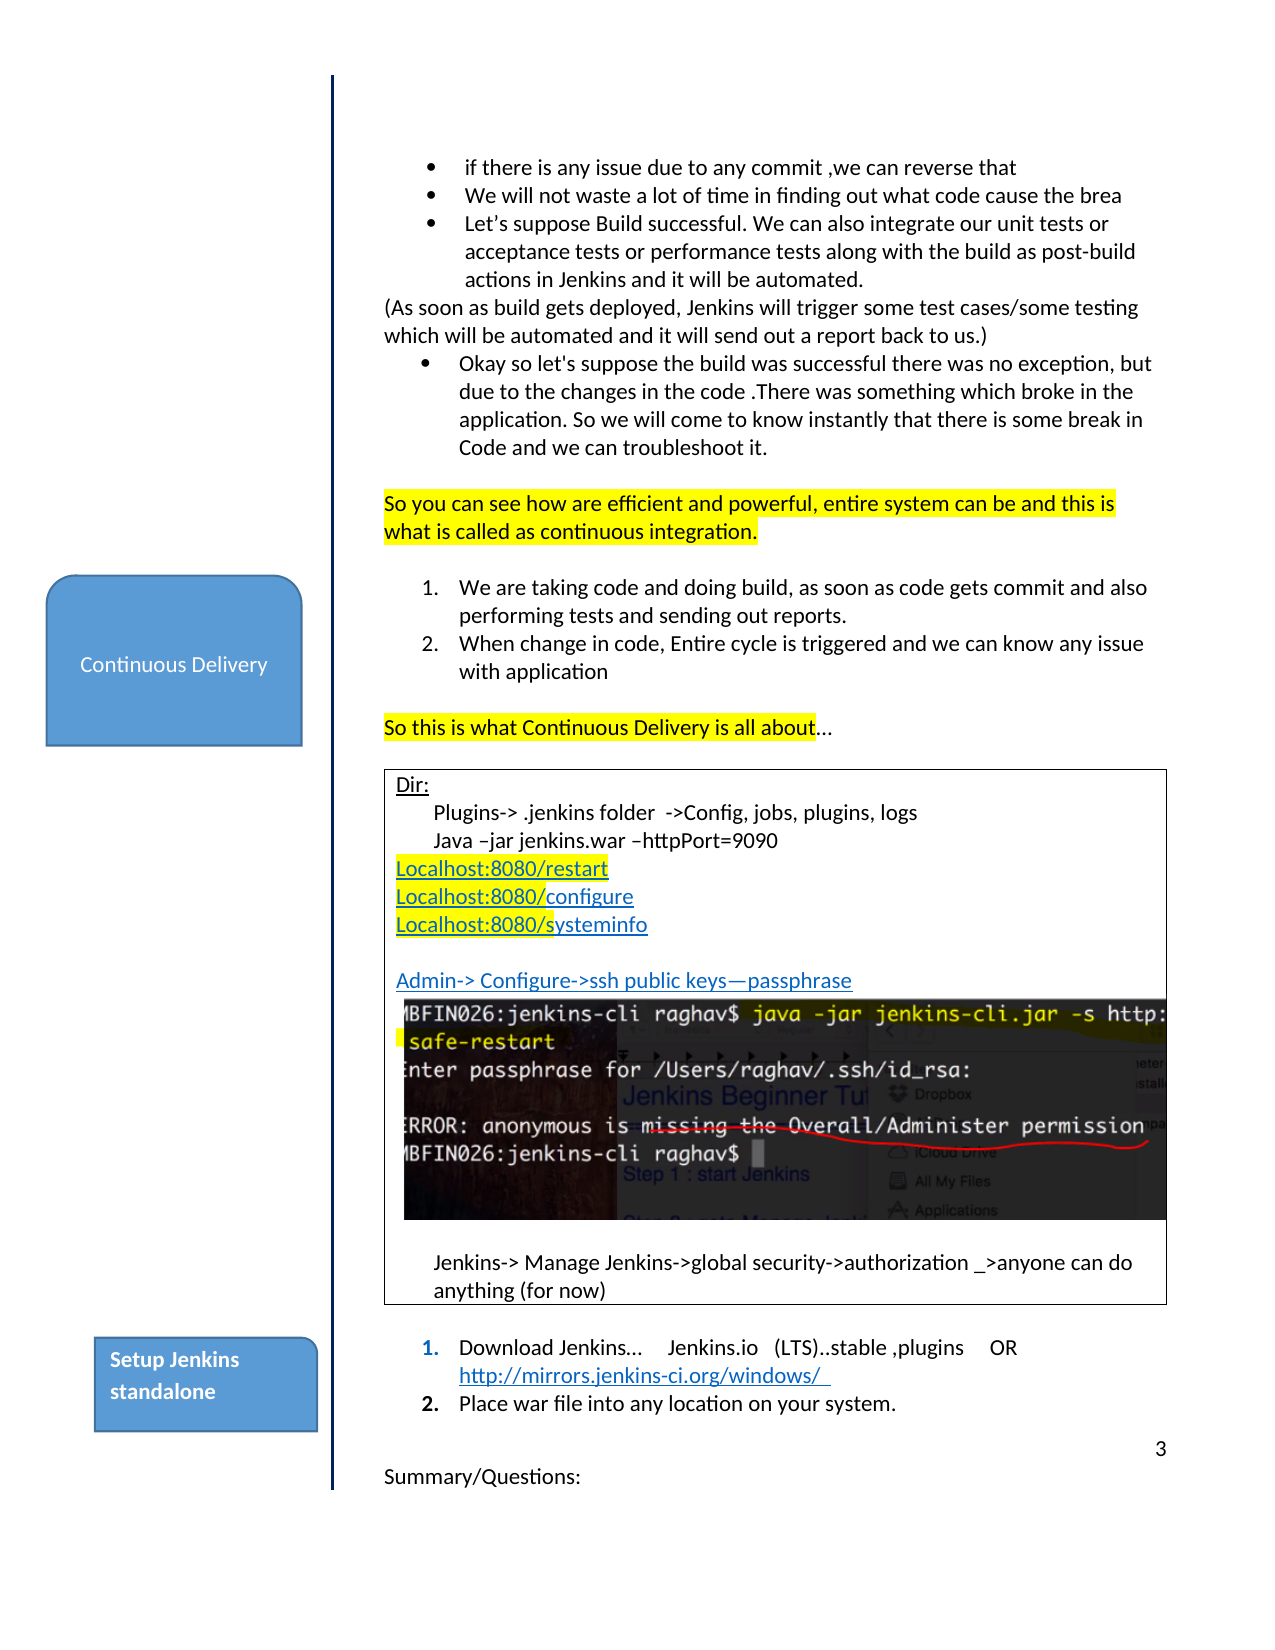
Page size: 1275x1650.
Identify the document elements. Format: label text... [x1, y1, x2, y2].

text So you can see how are efficient and powerful, entire system can be and this is what is called as continuous integration. [758, 489, 1167, 545]
list Download Jenkins… Jenkins.io (LTS)..stable ,plugins OR http://mirrors.jenkins-ci.org/windows/ [421, 1333, 1167, 1389]
list Let’s suppose Build successful. We can also integrate our unit tests or acceptance tests or performance tests along with the build as post-build actions in Jenkins and it will be automated. [427, 209, 1167, 293]
list Place war file into any location on your system. [421, 1389, 1167, 1417]
list if there is any issue due to any commit ,we can reverse that [427, 153, 1167, 181]
table_header Dir: Plugins-> .jenkins folder ->Config, jobs, plugins, logs Java –jar jenkins.war –httpPort=9090 Localhost:8080/restart Localhost:8080/configure Localhost:8080/systeminfo Admin-> Configure->ssh public keys—passphrase Jenkins-> Manage Jenkins->global security->authorization _>anyone can do anything (for now) [385, 770, 1166, 1304]
picture [395, 994, 1167, 1220]
list When change in code, Entire cycle is triggered and we can know any issue with application [421, 629, 1167, 685]
list Okay so let's suppose the build was successful there was no exception, but due to the changes in the code .There was something which broke in the application. So we will come to know instantly that there is some break in Code and we can troubleshoot it. [421, 349, 1167, 461]
text (As soon as build gets deployed, Jenkins will trigger some test cases/some testing which will be automated and it will send out a report back to us.) [384, 293, 1167, 349]
list We are taking code and doing build, as soon as code gets commit and also performing tests and sending out reports. [421, 573, 1167, 629]
list We will not waste a lot of time in finding out what code cause the brea [427, 181, 1167, 209]
text So this is what Continuous Delivery is all about… [816, 713, 1167, 741]
